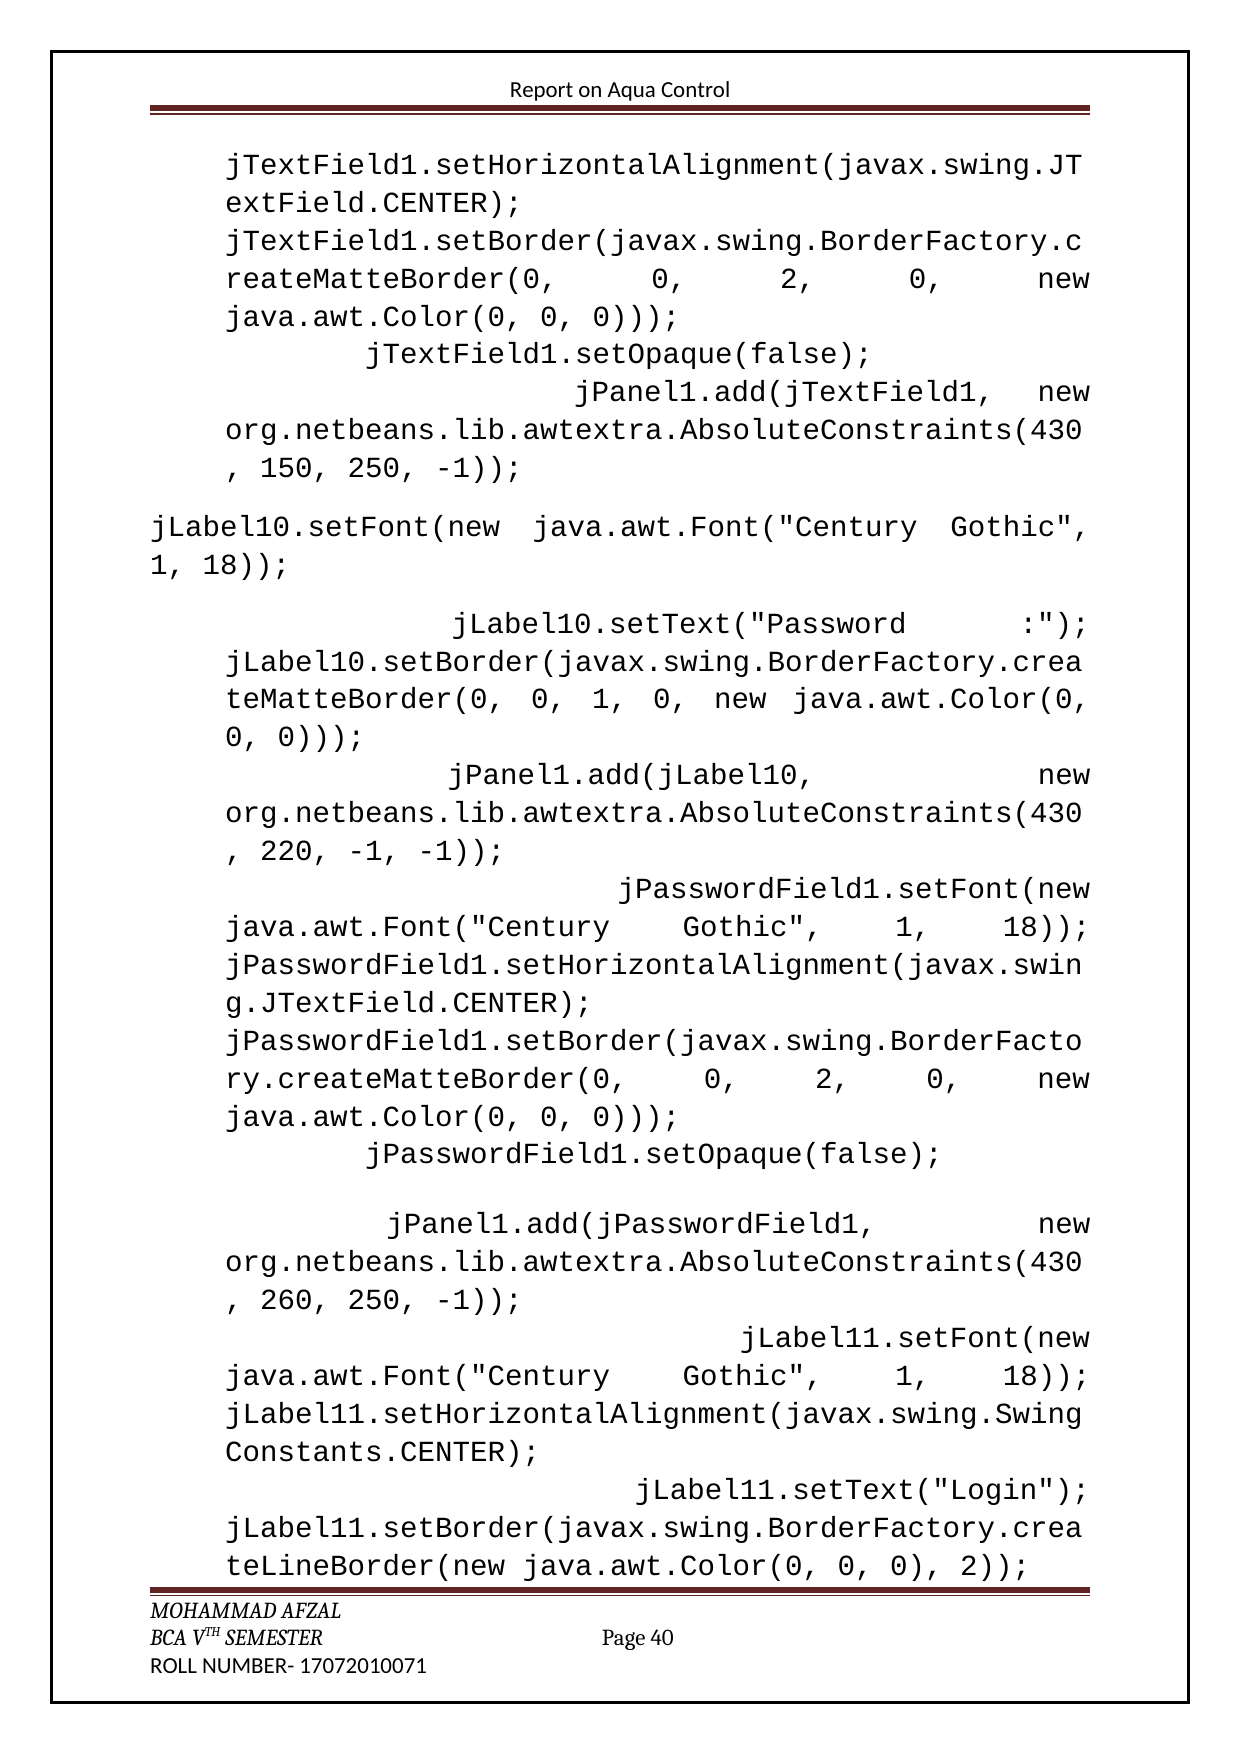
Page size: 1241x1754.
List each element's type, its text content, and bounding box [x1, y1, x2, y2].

list jPanel1.add(jPasswordField1, new org.netbeans.lib.awtextra.AbsoluteConstraints(430, 260, 250, -1)); [225, 1210, 1090, 1318]
list jLabel11.setFont(new java.awt.Font("Century Gothic", 1, 18)); jLabel11.setHorizontalAlignment(javax.swing.SwingConstants.CENTER); [225, 1323, 1090, 1470]
list jPasswordField1.setFont(new java.awt.Font("Century Gothic", 1, 18)); jPasswordField1.setHorizontalAlignment(javax.swing.JTextField.CENTER); jPasswordField1.setBorder(javax.swing.BorderFactory.createMatteBorder(0, 0, 2, 0, new java.awt.Color(0, 0, 0))); [225, 874, 1090, 1135]
list jTextField1.setOpaque(false); [225, 339, 1090, 373]
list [225, 150, 1090, 335]
list jPanel1.add(jLabel10, new org.netbeans.lib.awtextra.AbsoluteConstraints(430, 220, -1, -1)); [225, 760, 1090, 869]
list jPasswordField1.setOpaque(false); [225, 1139, 1090, 1173]
text jLabel10.setFont(new java.awt.Font("Century Gothic", 1, 18)); [150, 512, 1090, 583]
list jLabel11.setText("Login"); jLabel11.setBorder(javax.swing.BorderFactory.createLineBorder(new java.awt.Color(0, 0, 0), 2)); [225, 1475, 1090, 1584]
list jPanel1.add(jTextField1, new org.netbeans.lib.awtextra.AbsoluteConstraints(430, 150, 250, -1)); [225, 377, 1090, 486]
list jLabel10.setText("Password :"); jLabel10.setBorder(javax.swing.BorderFactory.createMatteBorder(0, 0, 1, 0, new java.awt.Color(0, 0, 0))); [225, 609, 1090, 756]
